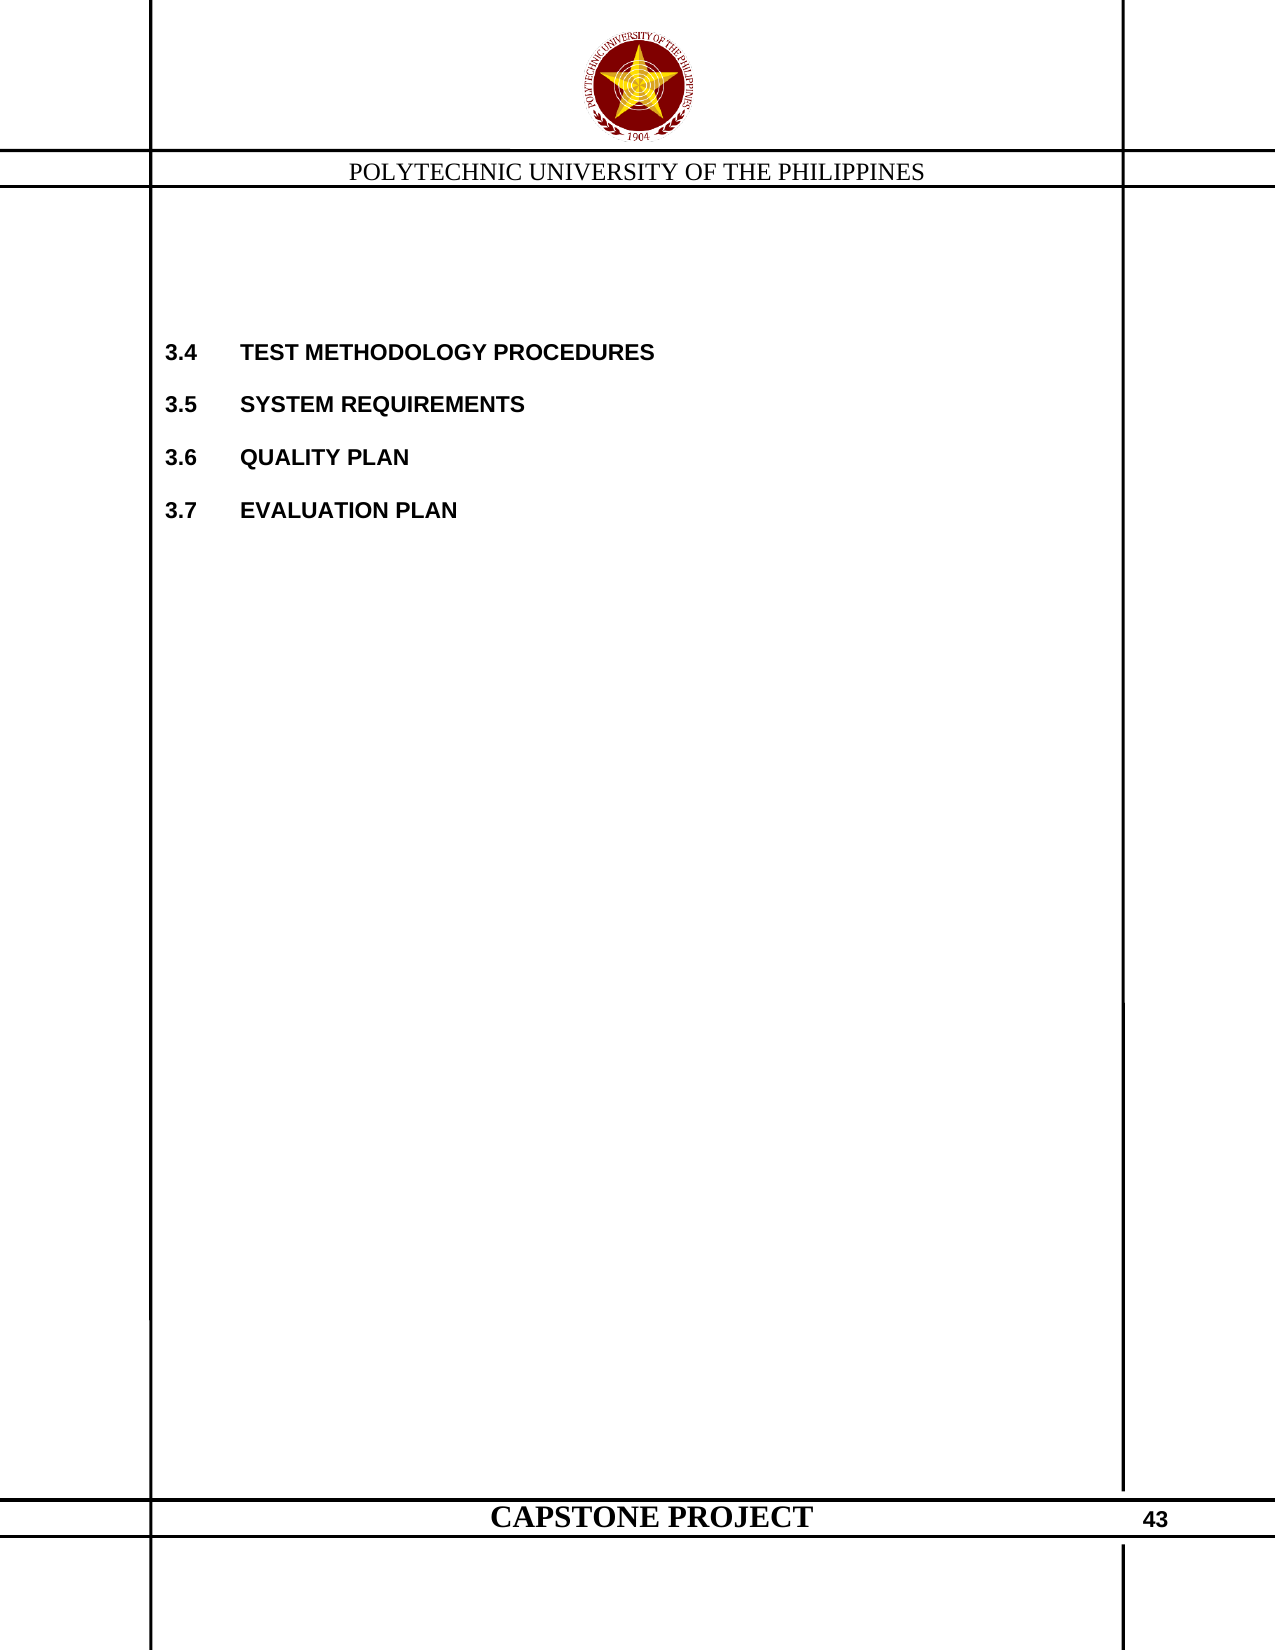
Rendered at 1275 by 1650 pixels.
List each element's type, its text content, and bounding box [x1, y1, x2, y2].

picture [582, 31, 694, 142]
text 3.4 TEST METHODOLOGY PROCEDURES [165, 338, 1110, 365]
text 3.7 EVALUATION PLAN [165, 497, 1110, 523]
text 3.5 SYSTEM REQUIREMENTS [165, 391, 1110, 418]
text 3.6 QUALITY PLAN [165, 444, 1110, 470]
